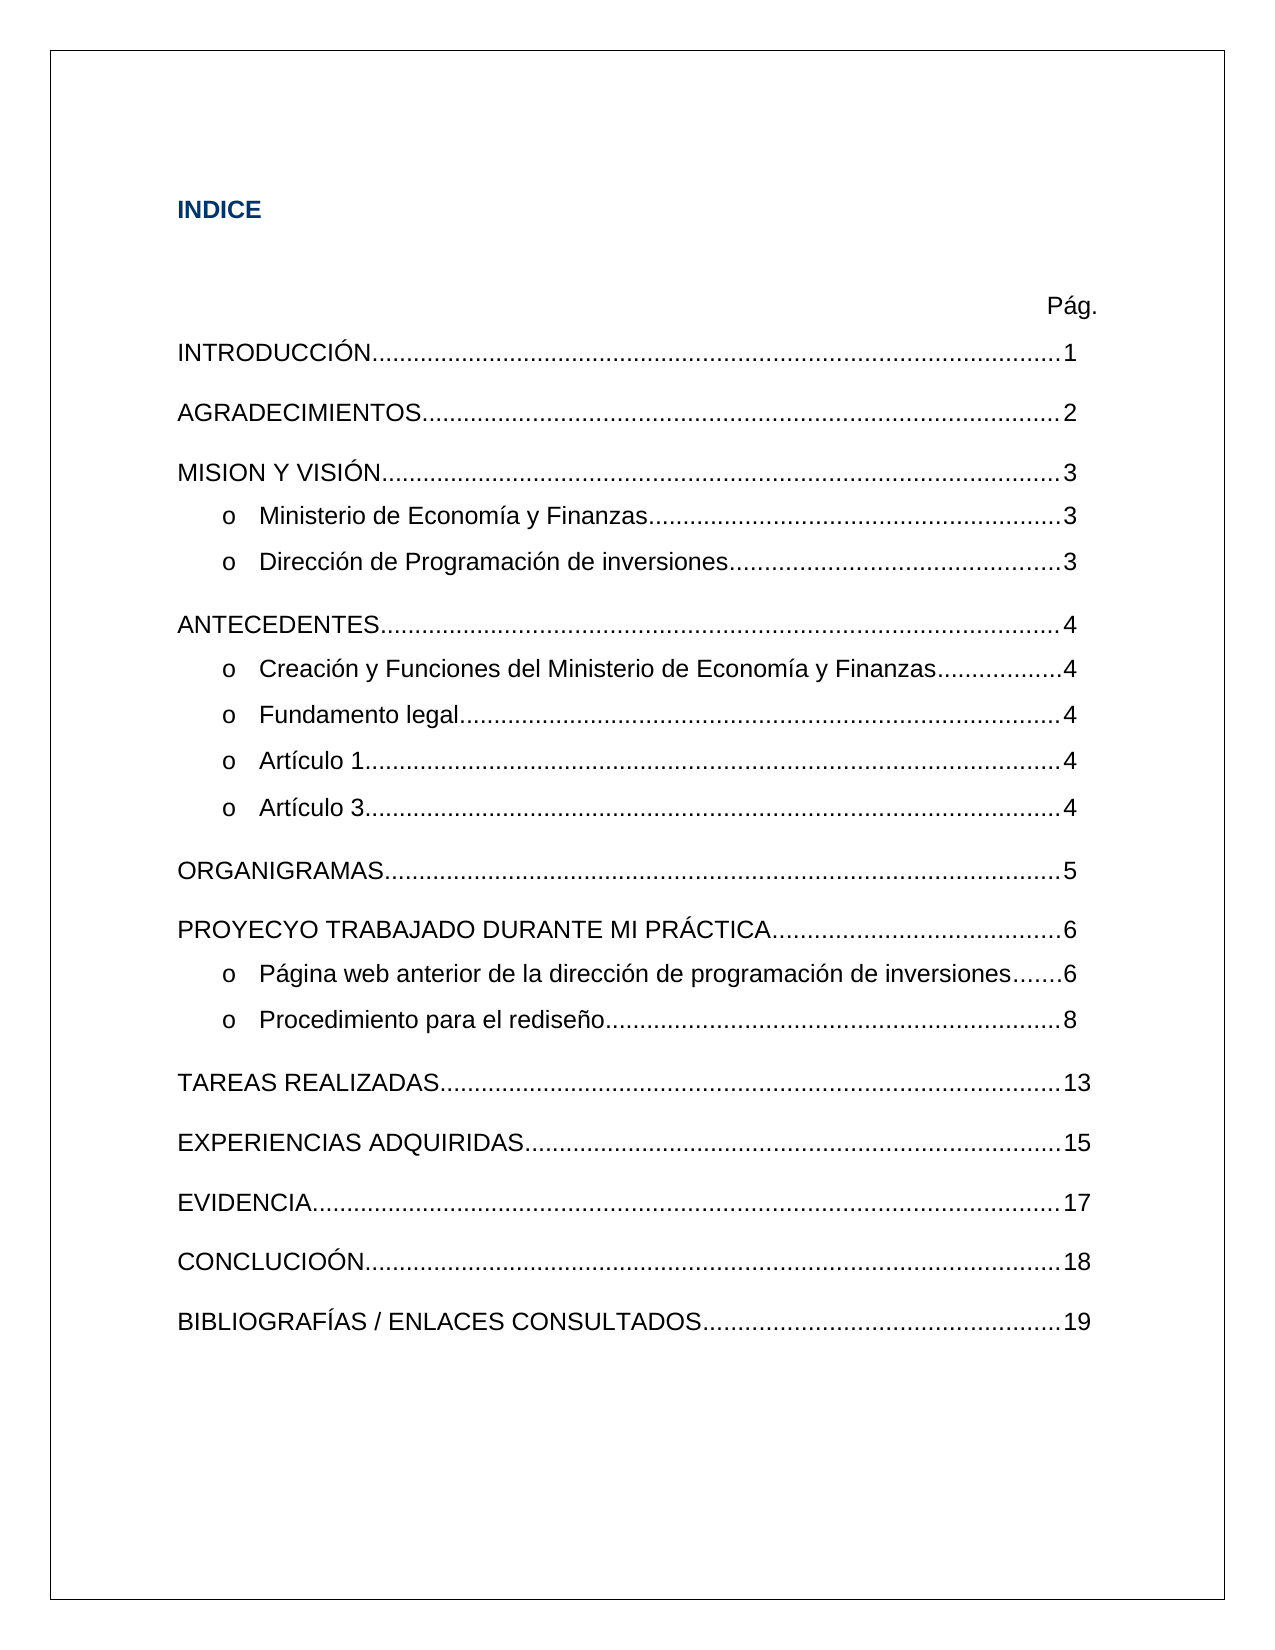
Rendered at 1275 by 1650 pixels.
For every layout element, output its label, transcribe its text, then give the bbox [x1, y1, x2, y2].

text ORGANIGRAMAS 5 [177, 856, 1098, 884]
text INTRODUCCIÓN 1 [177, 338, 1098, 367]
text TAREAS REALIZADAS 13 [177, 1068, 1098, 1097]
list Página web anterior de la dirección de programación de inversiones 6 [221, 958, 1098, 989]
text AGRADECIMIENTOS 2 [177, 398, 1098, 427]
text CONCLUCIOÓN 18 [177, 1247, 1098, 1276]
list Artículo 3 4 [221, 793, 1098, 823]
text Pág. [177, 291, 1098, 319]
list Procedimiento para el rediseño 8 [221, 1005, 1098, 1036]
text ANTECEDENTES 4 [177, 610, 1098, 639]
list Artículo 1 4 [221, 746, 1098, 777]
text BIBLIOGRAFÍAS / ENLACES CONSULTADOS 19 [177, 1307, 1098, 1336]
text EXPERIENCIAS ADQUIRIDAS 15 [177, 1128, 1098, 1156]
text INDICE [177, 195, 1098, 224]
list Fundamento legal 4 [221, 700, 1098, 731]
list Creación y Funciones del Ministerio de Economía y Finanzas 4 [221, 653, 1098, 684]
text MISION Y VISIÓN 3 [177, 458, 1098, 487]
list Ministerio de Economía y Finanzas 3 [221, 501, 1098, 532]
text PROYECYO TRABAJADO DURANTE MI PRÁCTICA 6 [177, 915, 1098, 944]
text EVIDENCIA 17 [177, 1187, 1098, 1216]
list Dirección de Programación de inversiones 3 [221, 547, 1098, 578]
